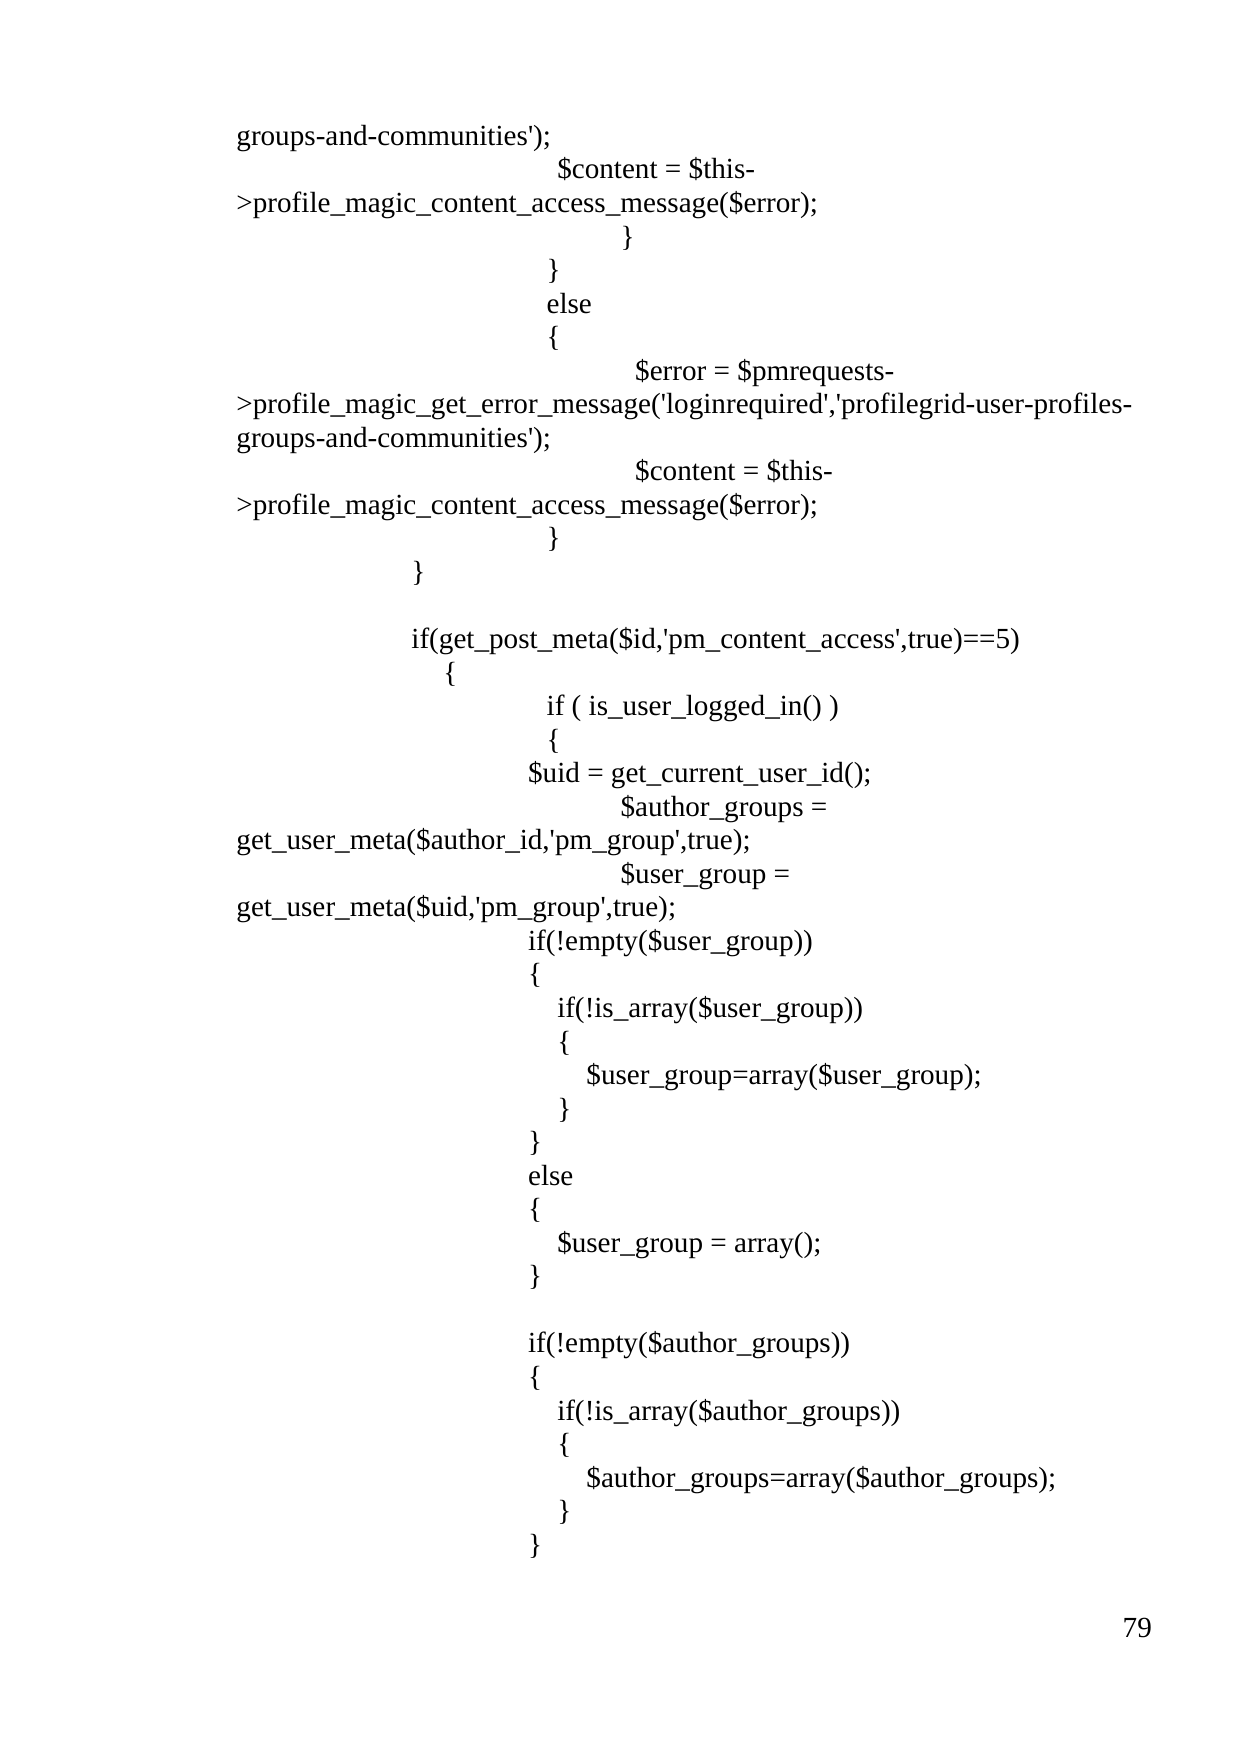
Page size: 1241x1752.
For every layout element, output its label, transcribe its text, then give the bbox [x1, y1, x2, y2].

text } [236, 1258, 1152, 1292]
text $uid = get_current_user_id(); [236, 755, 1152, 789]
text $author_groups = get_user_meta($author_id,'pm_group',true); [236, 789, 1152, 856]
text if(!empty($author_groups)) [236, 1326, 1152, 1359]
text { [236, 1024, 1152, 1057]
text else [236, 286, 1152, 319]
text { [236, 655, 1152, 688]
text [236, 118, 1152, 152]
text { [236, 319, 1152, 353]
text { [236, 1191, 1152, 1225]
text } [236, 521, 1152, 554]
text { [236, 1359, 1152, 1393]
text $content = $this->profile_magic_content_access_message($error); [236, 152, 1152, 219]
text $author_groups=array($author_groups); [236, 1460, 1152, 1493]
text } [236, 1091, 1152, 1124]
text $user_group=array($user_group); [236, 1057, 1152, 1091]
text } [236, 252, 1152, 286]
text if(!is_array($user_group)) [236, 990, 1152, 1024]
text } [236, 1527, 1152, 1560]
text { [236, 1426, 1152, 1460]
text } [236, 219, 1152, 252]
text if(get_post_meta($id,'pm_content_access',true)==5) [236, 621, 1152, 655]
text $user_group = get_user_meta($uid,'pm_group',true); [236, 856, 1152, 923]
text if(!empty($user_group)) [236, 923, 1152, 957]
text $error = $pmrequests->profile_magic_get_error_message('loginrequired','profilegrid-user-profiles-groups-and-communities'); [236, 353, 1152, 453]
text if(!is_array($author_groups)) [236, 1393, 1152, 1426]
text $content = $this->profile_magic_content_access_message($error); [236, 453, 1152, 521]
text $user_group = array(); [236, 1225, 1152, 1258]
text } [236, 1493, 1152, 1527]
text else [236, 1158, 1152, 1191]
text } [236, 554, 1152, 588]
text { [236, 957, 1152, 990]
text { [236, 722, 1152, 755]
text if ( is_user_logged_in() ) [236, 688, 1152, 722]
text } [236, 1124, 1152, 1158]
